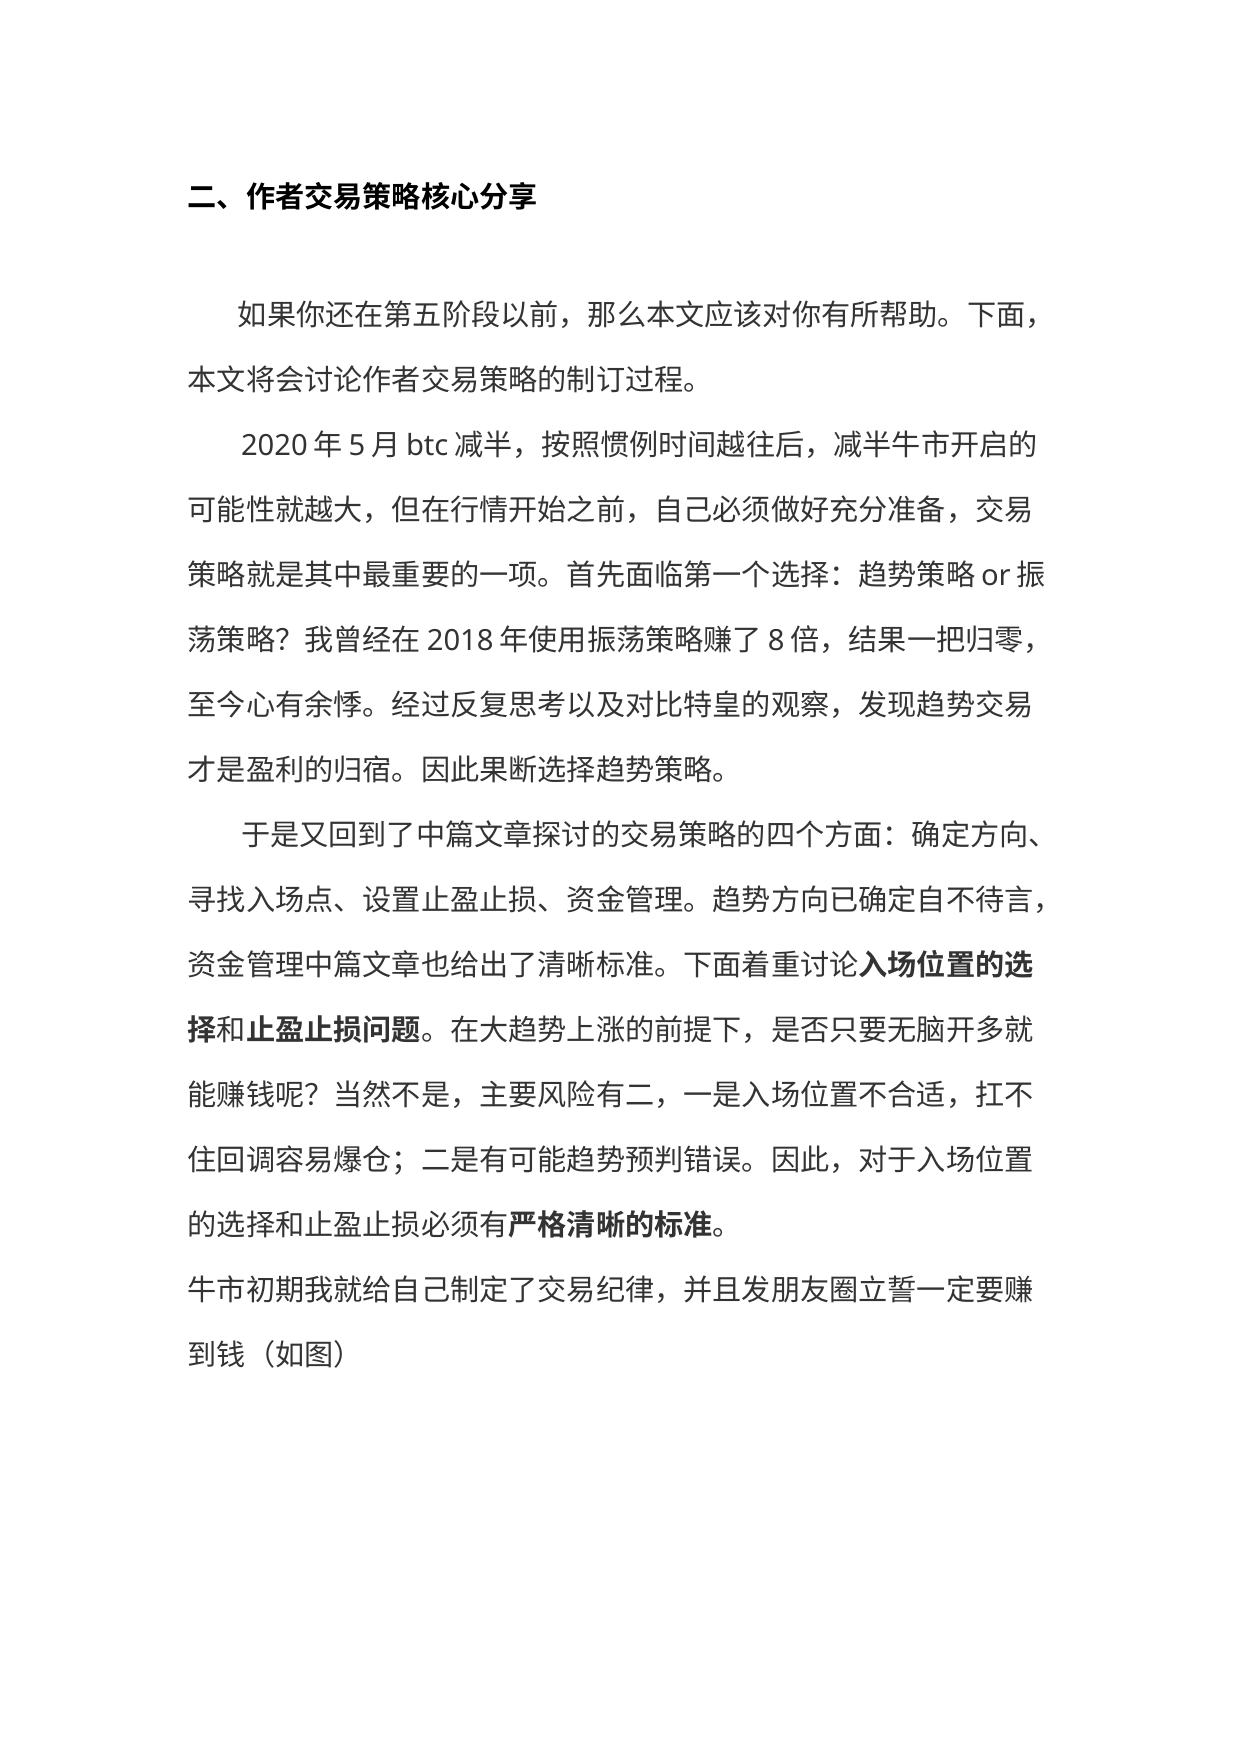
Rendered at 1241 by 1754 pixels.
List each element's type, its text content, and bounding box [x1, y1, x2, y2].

text 如果你还在第五阶段以前，那么本文应该对你有所帮助。下面，本文将会讨论作者交易策略的制订过程。 [187, 280, 1053, 410]
text 2020年5月btc减半，按照惯例时间越往后，减半牛市开启的可能性就越大，但在行情开始之前，自己必须做好充分准备，交易策略就是其中最重要的一项。首先面临第一个选择：趋势策略or振荡策略？我曾经在2018年使用振荡策略赚了8倍，结果一把归零，至今心有余悸。经过反复思考以及对比特皇的观察，发现趋势交易才是盈利的归宿。因此果断选择趋势策略。 [187, 410, 1053, 800]
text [187, 800, 1053, 1385]
subtitle 二、作者交易策略核心分享 [187, 162, 1053, 227]
